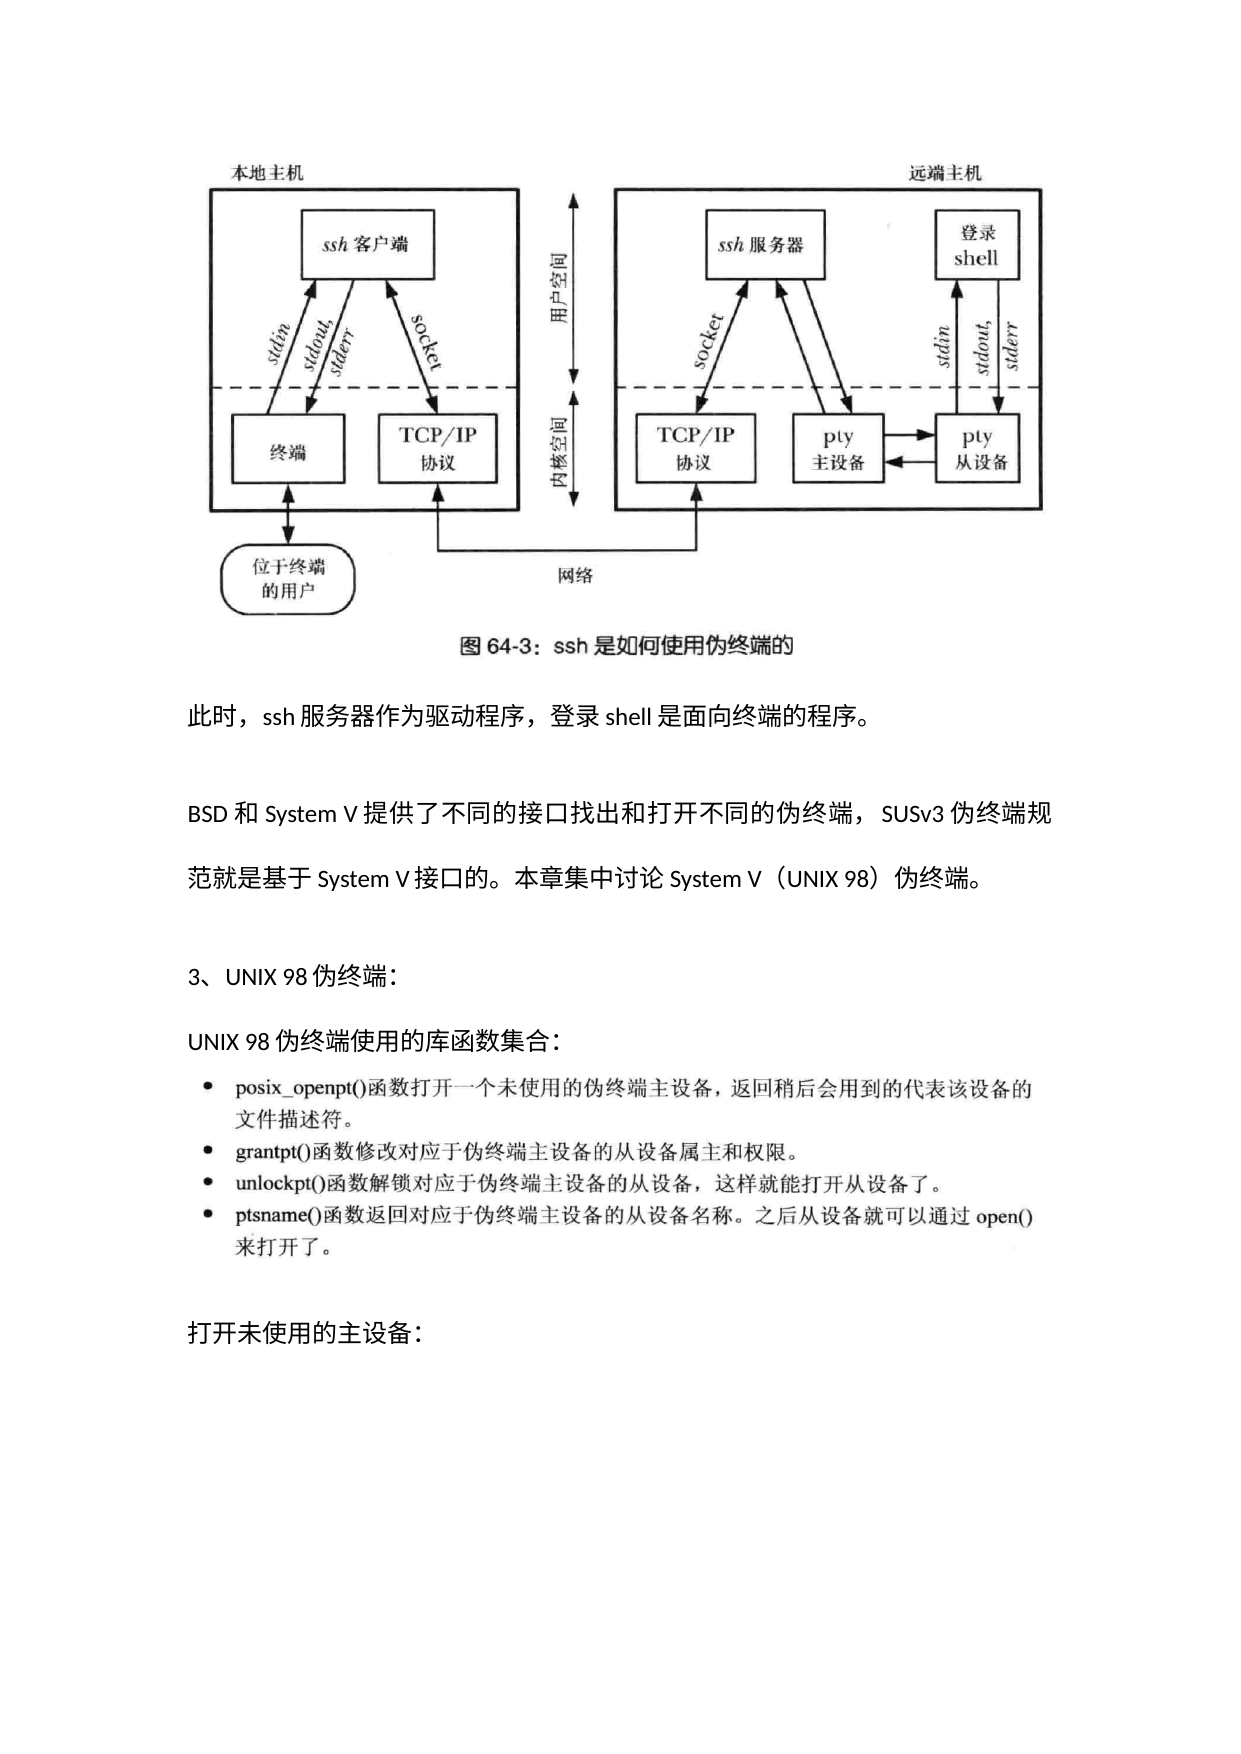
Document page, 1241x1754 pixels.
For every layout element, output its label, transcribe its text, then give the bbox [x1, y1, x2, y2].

picture [187, 1072, 1052, 1261]
list BSD和System V提供了不同的接口找出和打开不同的伪终端，SUSv3伪终端规范就是基于System V接口的。本章集中讨论System V（UNIX 98）伪终端。 [187, 779, 1053, 909]
list UNIX 98伪终端： [187, 942, 1053, 1007]
list UNIX 98伪终端使用的库函数集合： [187, 1007, 1053, 1072]
picture [187, 162, 1053, 659]
list 打开未使用的主设备： [187, 1299, 1053, 1364]
list 此时，ssh服务器作为驱动程序，登录shell是面向终端的程序。 [187, 682, 1053, 747]
